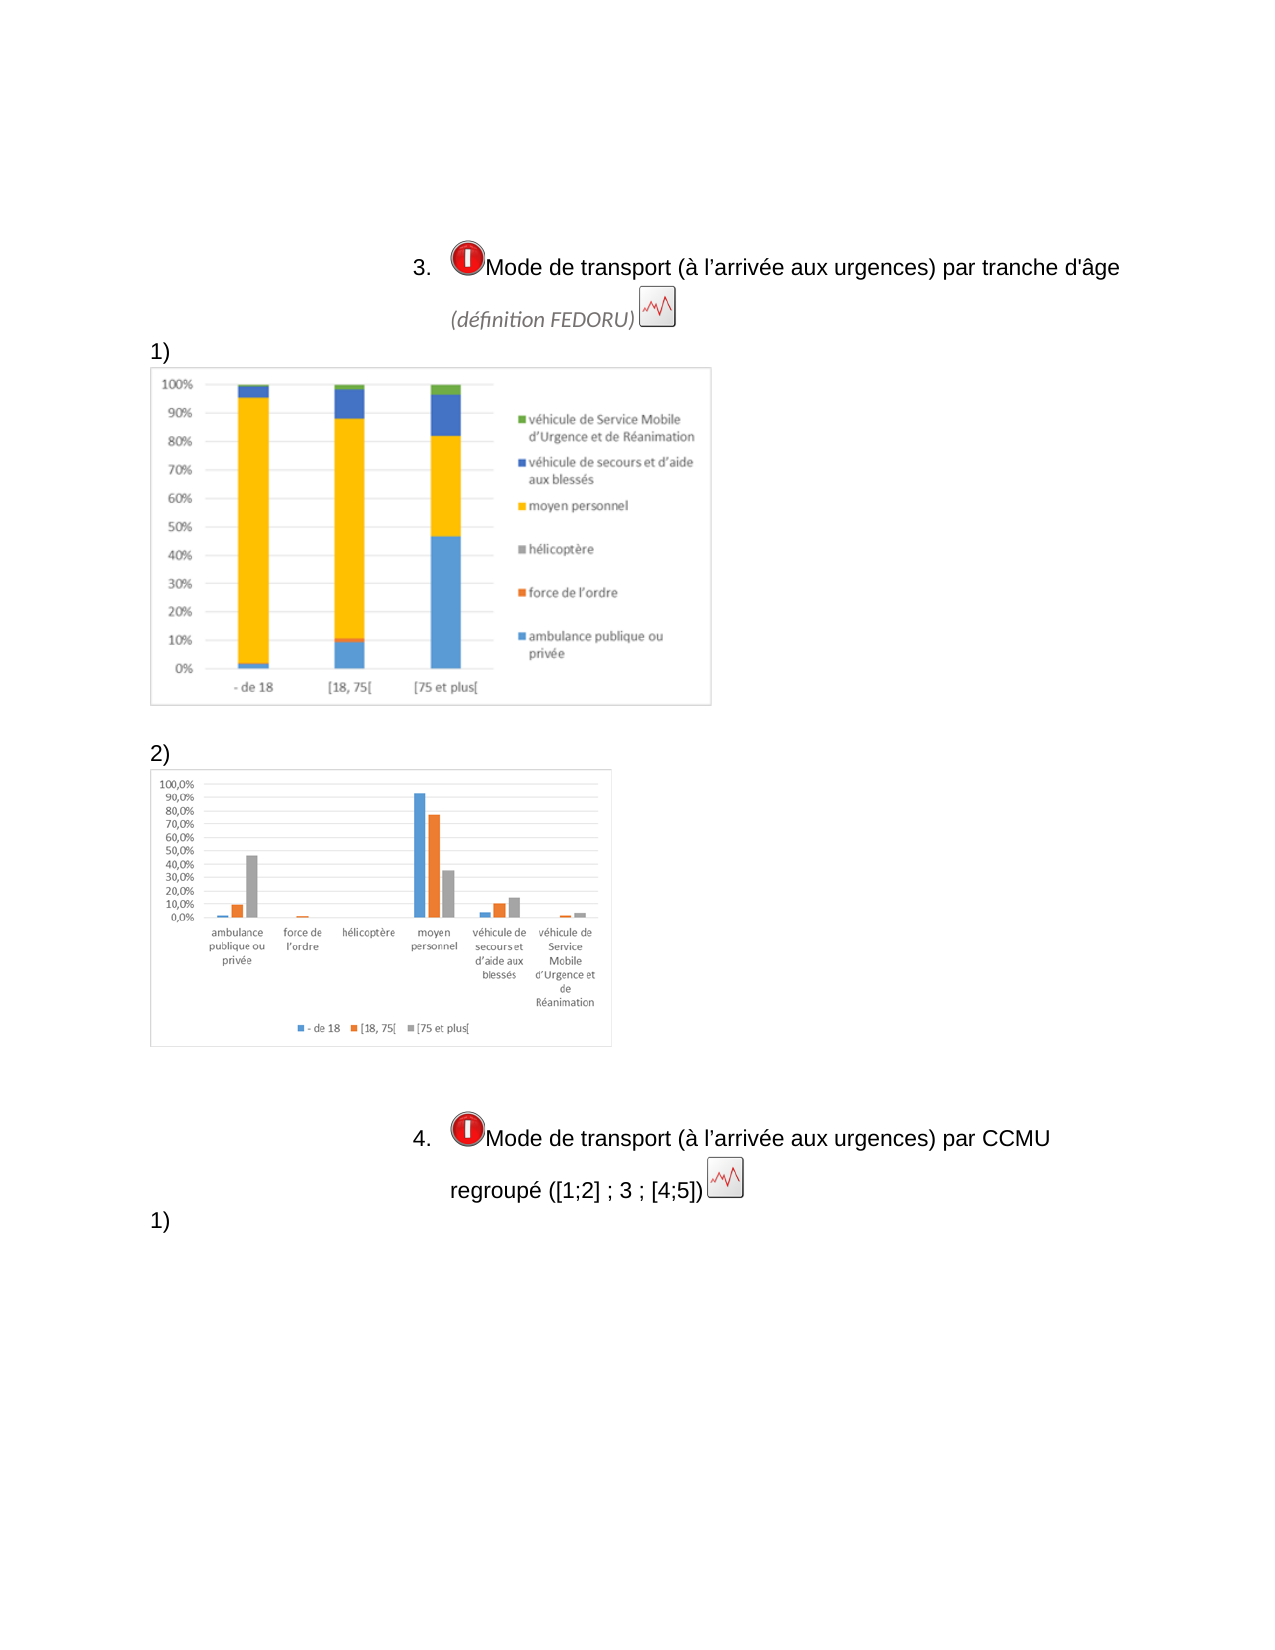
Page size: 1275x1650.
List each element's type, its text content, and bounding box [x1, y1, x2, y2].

picture [150, 367, 712, 706]
picture [150, 769, 612, 1047]
picture [703, 1155, 747, 1199]
text 1) [150, 338, 1125, 364]
picture [450, 1111, 486, 1147]
picture [450, 240, 486, 276]
text 1) [150, 1207, 1125, 1233]
text 2) [150, 739, 1125, 766]
picture [635, 284, 679, 328]
list Mode de transport (à l’arrivée aux urgences) par tranche d'âge (définition FEDORU) [413, 241, 1125, 333]
list Mode de transport (à l’arrivée aux urgences) par CCMU regroupé ([1;2] ; 3 ; [4;5]) [413, 1111, 1125, 1203]
